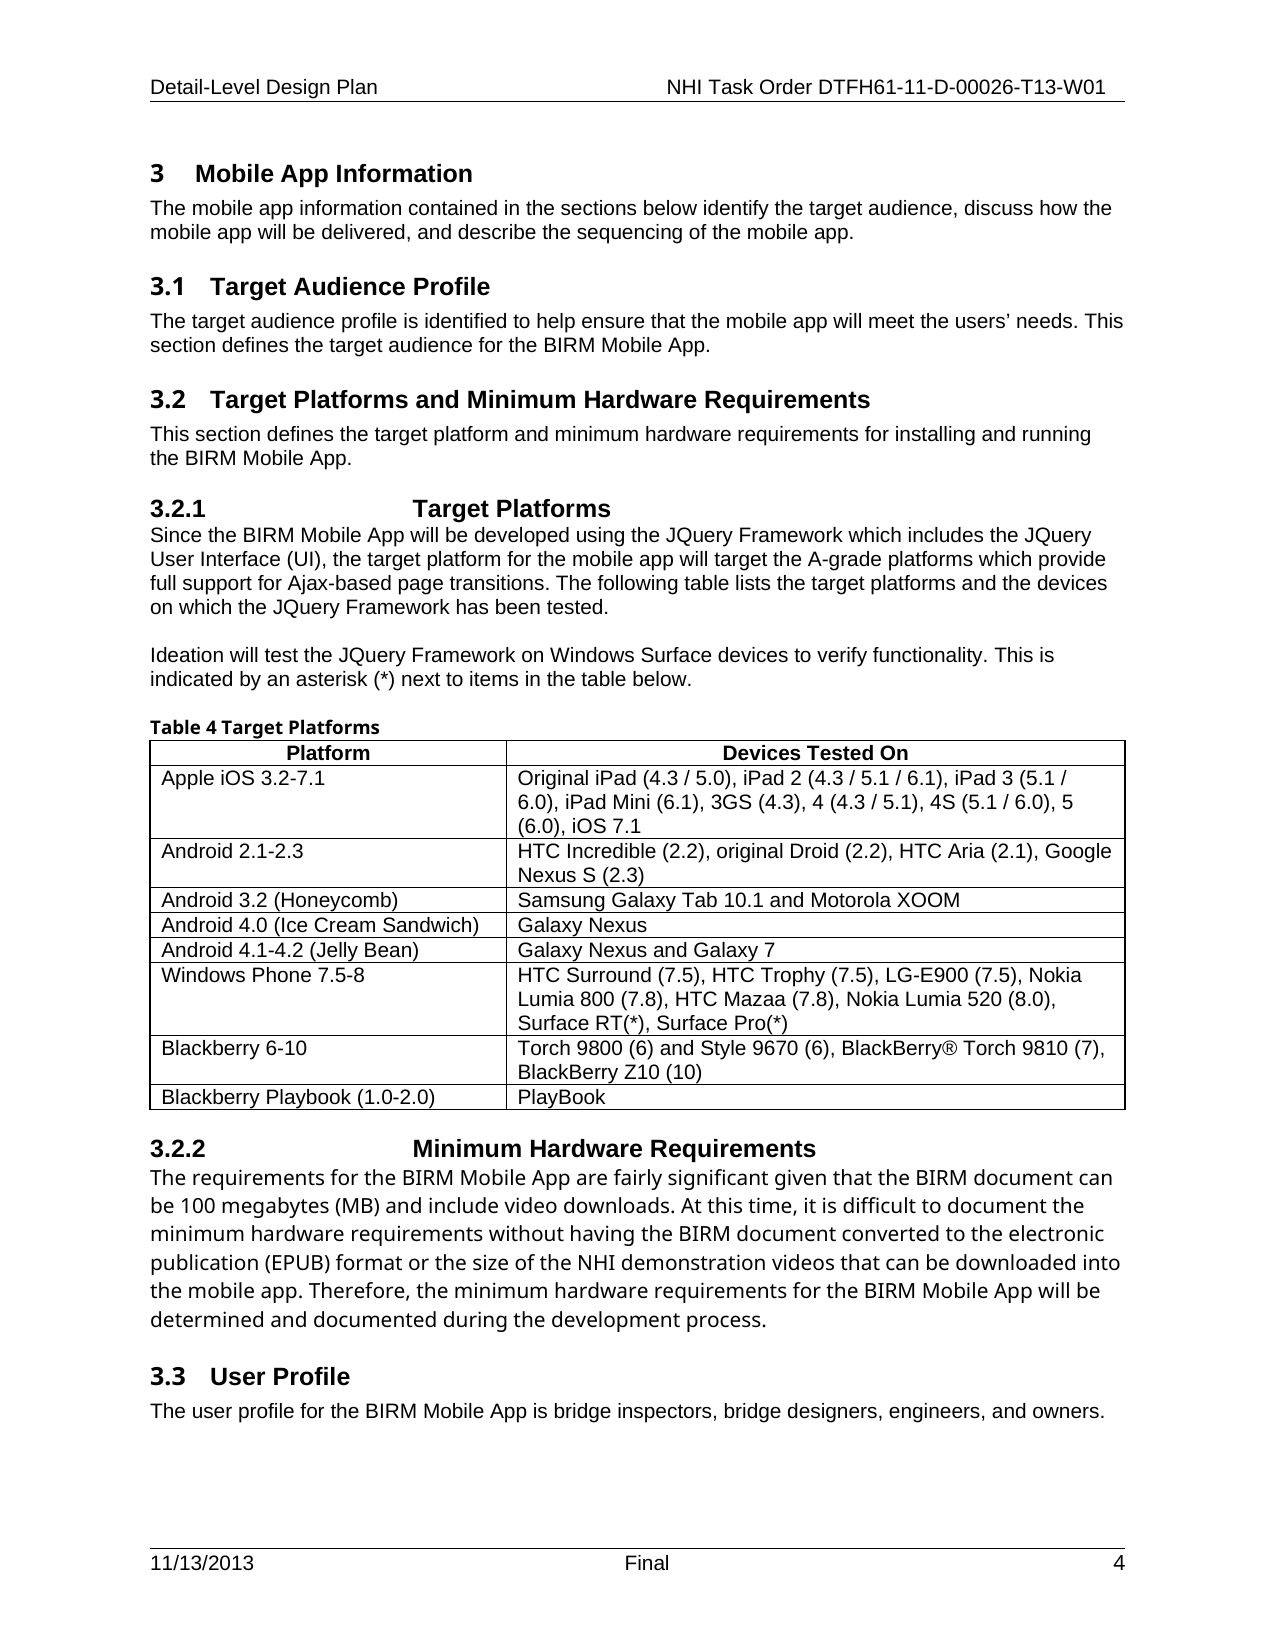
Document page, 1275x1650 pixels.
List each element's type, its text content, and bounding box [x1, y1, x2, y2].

text Ideation will test the JQuery Framework on Windows Surface devices to verify functionality. This is indicated by an asterisk (*) next to items in the table below. [150, 643, 1125, 691]
table_cell Blackberry 6-10 [151, 1036, 506, 1084]
table_cell Android 4.1-4.2 (Jelly Bean) [151, 938, 506, 962]
table_cell Android 4.0 (Ice Cream Sandwich) [151, 913, 506, 937]
table_cell Blackberry Playbook (1.0-2.0) [151, 1085, 506, 1109]
subtitle Minimum Hardware Requirements [150, 1134, 1125, 1163]
subtitle Mobile App Information [150, 156, 1125, 189]
text The requirements for the BIRM Mobile App are fairly significant given that the BIRM document can be 100 megabytes (MB) and include video downloads. At this time, it is difficult to document the minimum hardware requirements without having the BIRM document converted to the electronic publication (EPUB) format or the size of the NHI demonstration videos that can be downloaded into the mobile app. Therefore, the minimum hardware requirements for the BIRM Mobile App will be determined and documented during the development process. [150, 1163, 1125, 1333]
table_cell Android 3.2 (Honeycomb) [151, 888, 506, 912]
table_cell Windows Phone 7.5-8 [151, 963, 506, 1035]
text Since the BIRM Mobile App will be developed using the JQuery Framework which includes the JQuery User Interface (UI), the target platform for the mobile app will target the A-grade platforms which provide full support for Ajax-based page transitions. The following table lists the target platforms and the devices on which the JQuery Framework has been tested. [150, 523, 1125, 619]
table_cell Galaxy Nexus and Galaxy 7 [507, 938, 1124, 962]
table_cell PlayBook [507, 1085, 1124, 1109]
table_cell HTC Surround (7.5), HTC Trophy (7.5), LG-E900 (7.5), Nokia Lumia 800 (7.8), HTC Mazaa (7.8), Nokia Lumia 520 (8.0), Surface RT(*), Surface Pro(*) [507, 963, 1124, 1035]
table_cell Android 2.1-2.3 [151, 839, 506, 887]
subtitle Target Platforms and Minimum Hardware Requirements [150, 382, 1125, 416]
subtitle Target Audience Profile [150, 269, 1125, 303]
table_cell Torch 9800 (6) and Style 9670 (6), BlackBerry® Torch 9810 (7), BlackBerry Z10 (10) [507, 1036, 1124, 1084]
table_header Platform [151, 741, 506, 765]
text The target audience profile is identified to help ensure that the mobile app will meet the users’ needs. This section defines the target audience for the BIRM Mobile App. [150, 309, 1125, 357]
text The user profile for the BIRM Mobile App is bridge inspectors, bridge designers, engineers, and owners. [150, 1398, 1125, 1422]
table_cell Samsung Galaxy Tab 10.1 and Motorola XOOM [507, 888, 1124, 912]
text Table 4 Target Platforms [150, 714, 1125, 740]
subtitle Target Platforms [150, 494, 1125, 523]
table_cell Galaxy Nexus [507, 913, 1124, 937]
table_header Devices Tested On [507, 741, 1124, 765]
subtitle User Profile [150, 1358, 1125, 1392]
text This section defines the target platform and minimum hardware requirements for installing and running the BIRM Mobile App. [150, 422, 1125, 470]
table_cell Apple iOS 3.2-7.1 [151, 766, 506, 838]
table_cell HTC Incredible (2.2), original Droid (2.2), HTC Aria (2.1), Google Nexus S (2.3) [507, 839, 1124, 887]
text The mobile app information contained in the sections below identify the target audience, discuss how the mobile app will be delivered, and describe the sequencing of the mobile app. [150, 196, 1125, 244]
table_cell Original iPad (4.3 / 5.0), iPad 2 (4.3 / 5.1 / 6.1), iPad 3 (5.1 / 6.0), iPad Mini (6.1), 3GS (4.3), 4 (4.3 / 5.1), 4S (5.1 / 6.0), 5 (6.0), iOS 7.1 [507, 766, 1124, 838]
